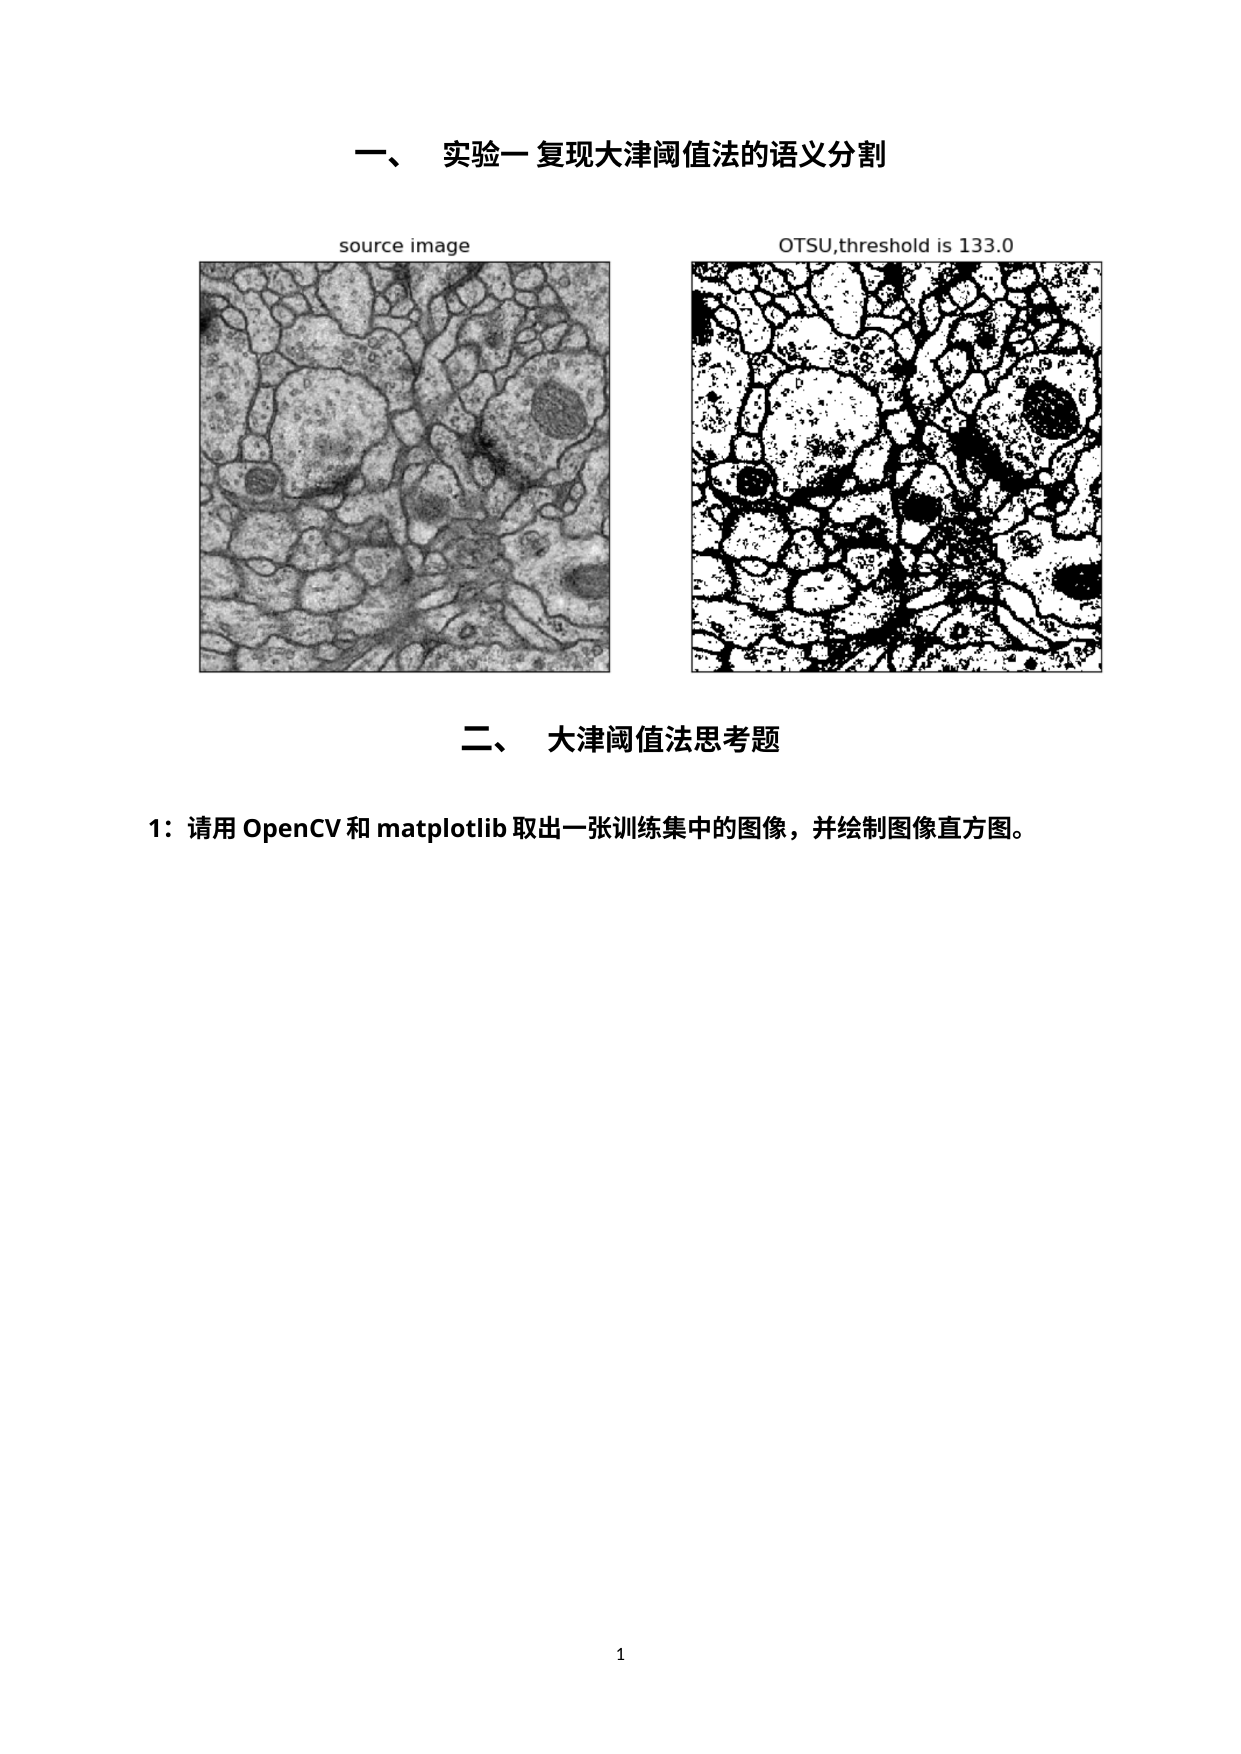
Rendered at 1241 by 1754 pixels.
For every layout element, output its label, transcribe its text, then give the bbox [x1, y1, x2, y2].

list 大津阈值法思考题 [148, 712, 1092, 760]
text 1：请用OpenCV和matplotlib取出一张训练集中的图像，并绘制图像直方图。 [148, 808, 1092, 844]
list 实验一 复现大津阈值法的语义分割 [148, 127, 1092, 175]
picture [185, 223, 1130, 685]
